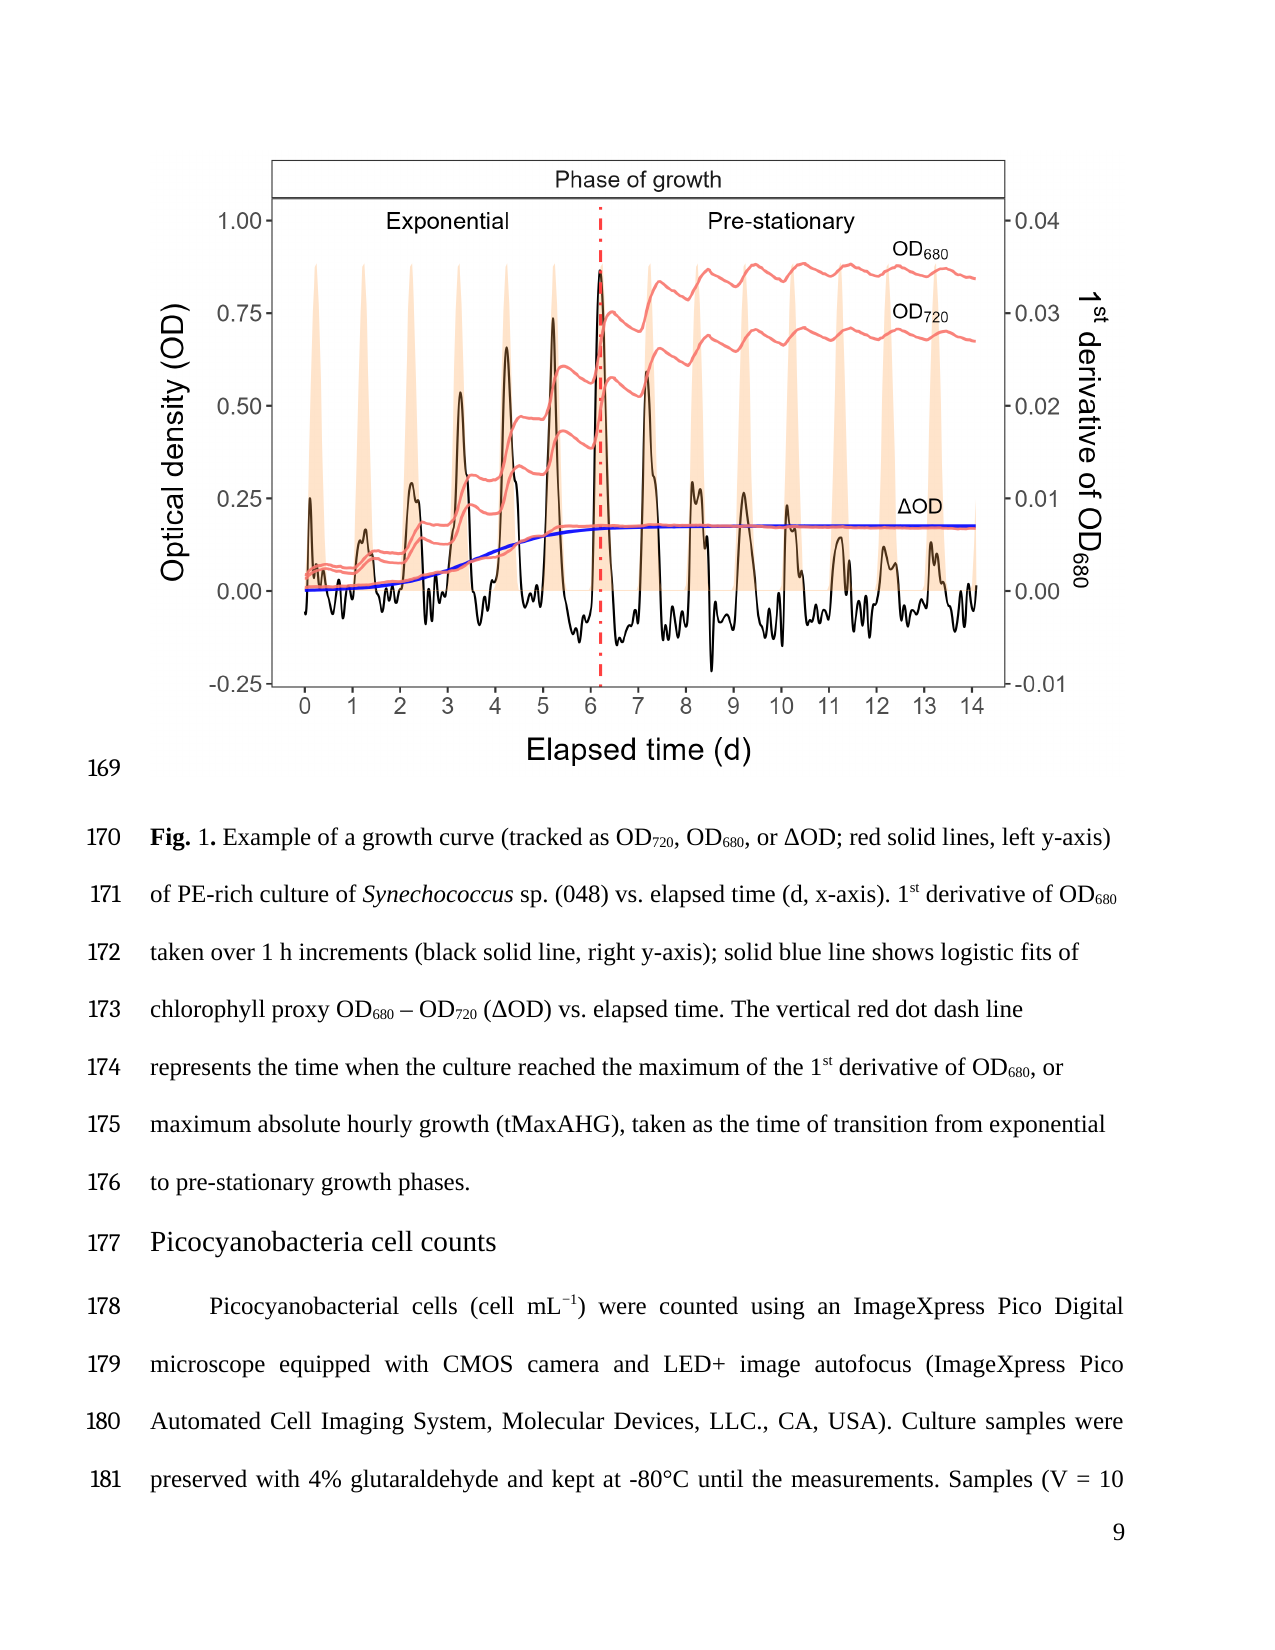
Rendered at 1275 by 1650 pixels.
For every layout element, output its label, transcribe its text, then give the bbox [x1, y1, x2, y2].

picture [150, 150, 1125, 777]
text Fig. 1. Example of a growth curve (tracked as OD720, OD680, or ΔOD; red solid lines, left y-axis) of PE-rich culture of Synechococcus sp. (048) vs. elapsed time (d, x-axis). 1st derivative of OD680 taken over 1 h increments (black solid line, right y-axis); solid blue line shows logistic fits of chlorophyll proxy OD680 – OD720 (ΔOD) vs. elapsed time. The vertical red dot dash line represents the time when the culture reached the maximum of the 1st derivative of OD680, or maximum absolute hourly growth (tMaxAHG), taken as the time of transition from exponential to pre-stationary growth phases. [150, 822, 1125, 1195]
subtitle Picocyanobacteria cell counts [150, 1224, 1125, 1258]
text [150, 1291, 1125, 1492]
